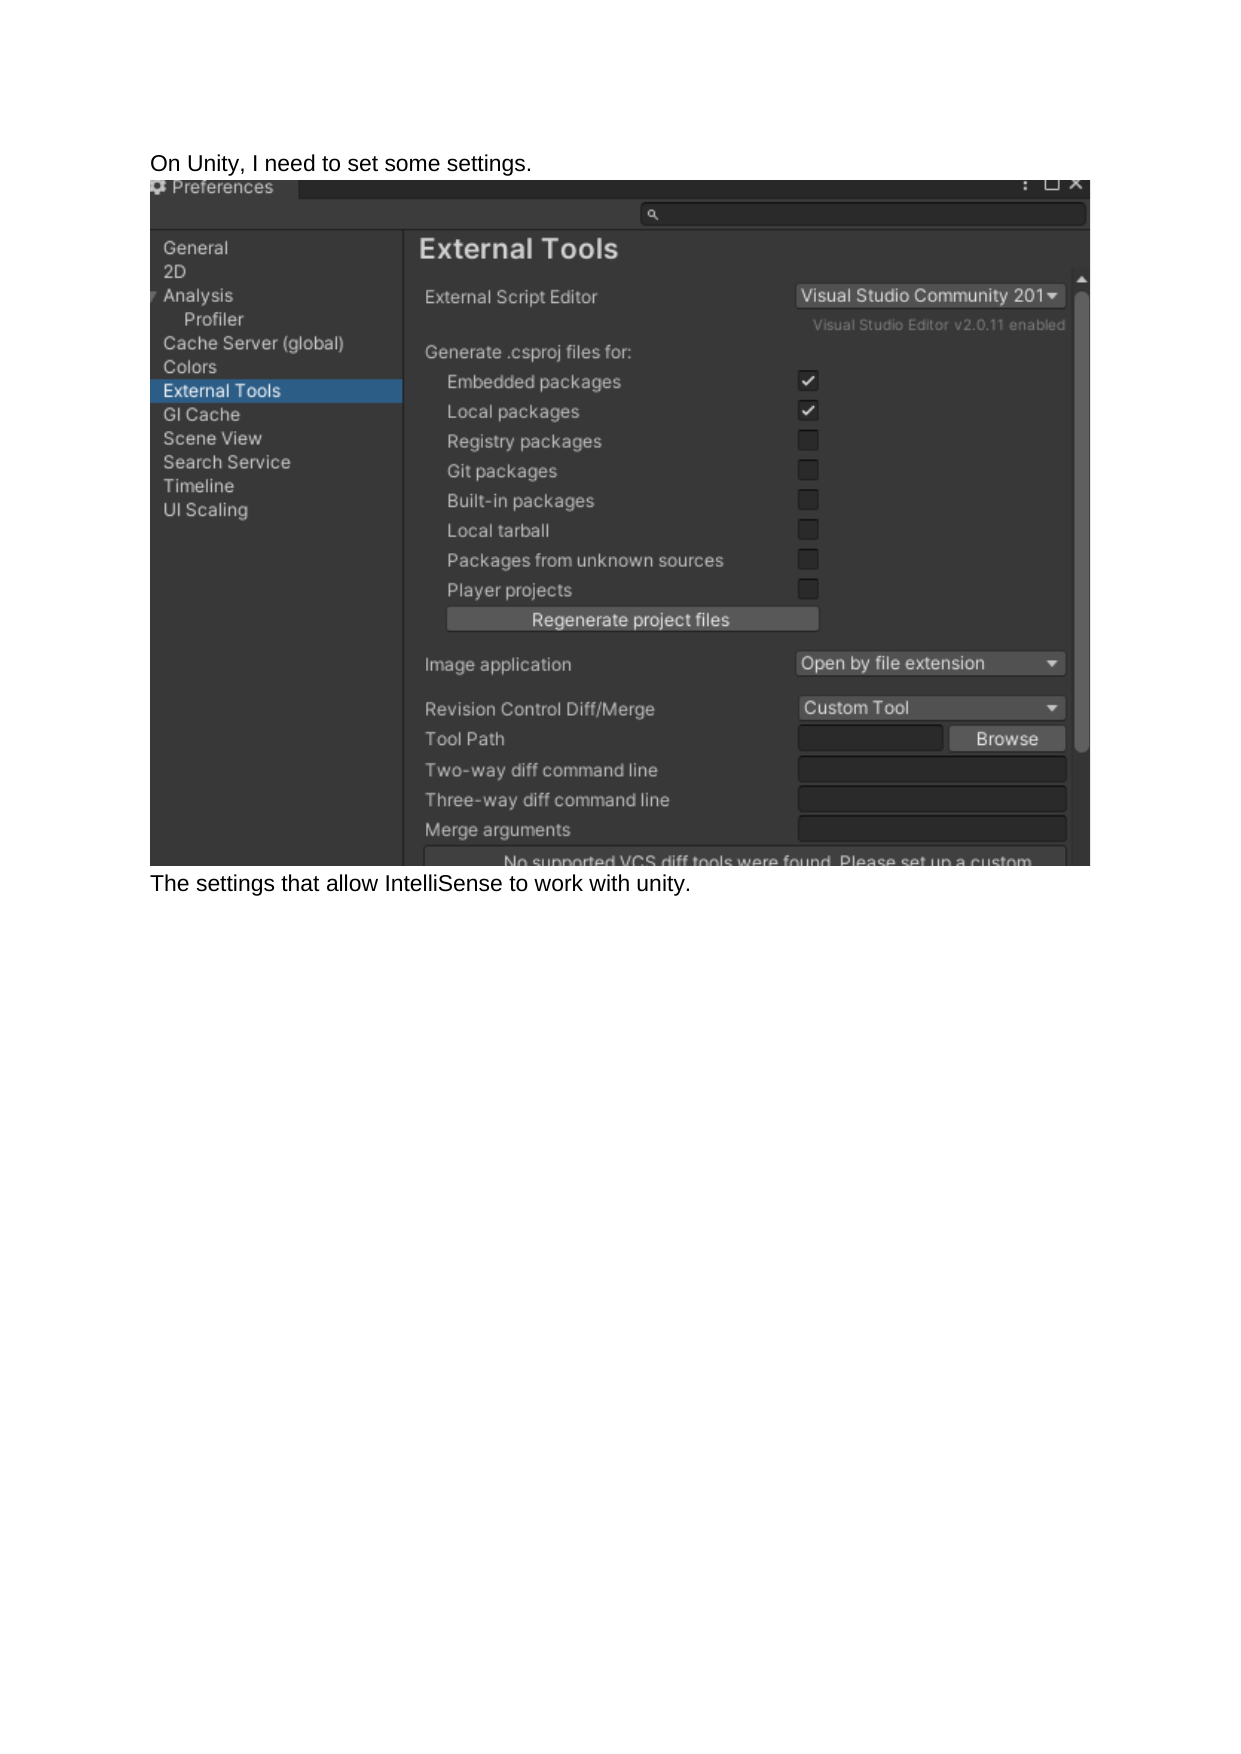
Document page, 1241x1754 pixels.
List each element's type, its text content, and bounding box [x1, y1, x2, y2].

picture [150, 180, 1091, 866]
text On Unity, I need to set some settings. [150, 150, 1090, 176]
text The settings that allow IntelliSense to work with unity. [150, 869, 1090, 896]
